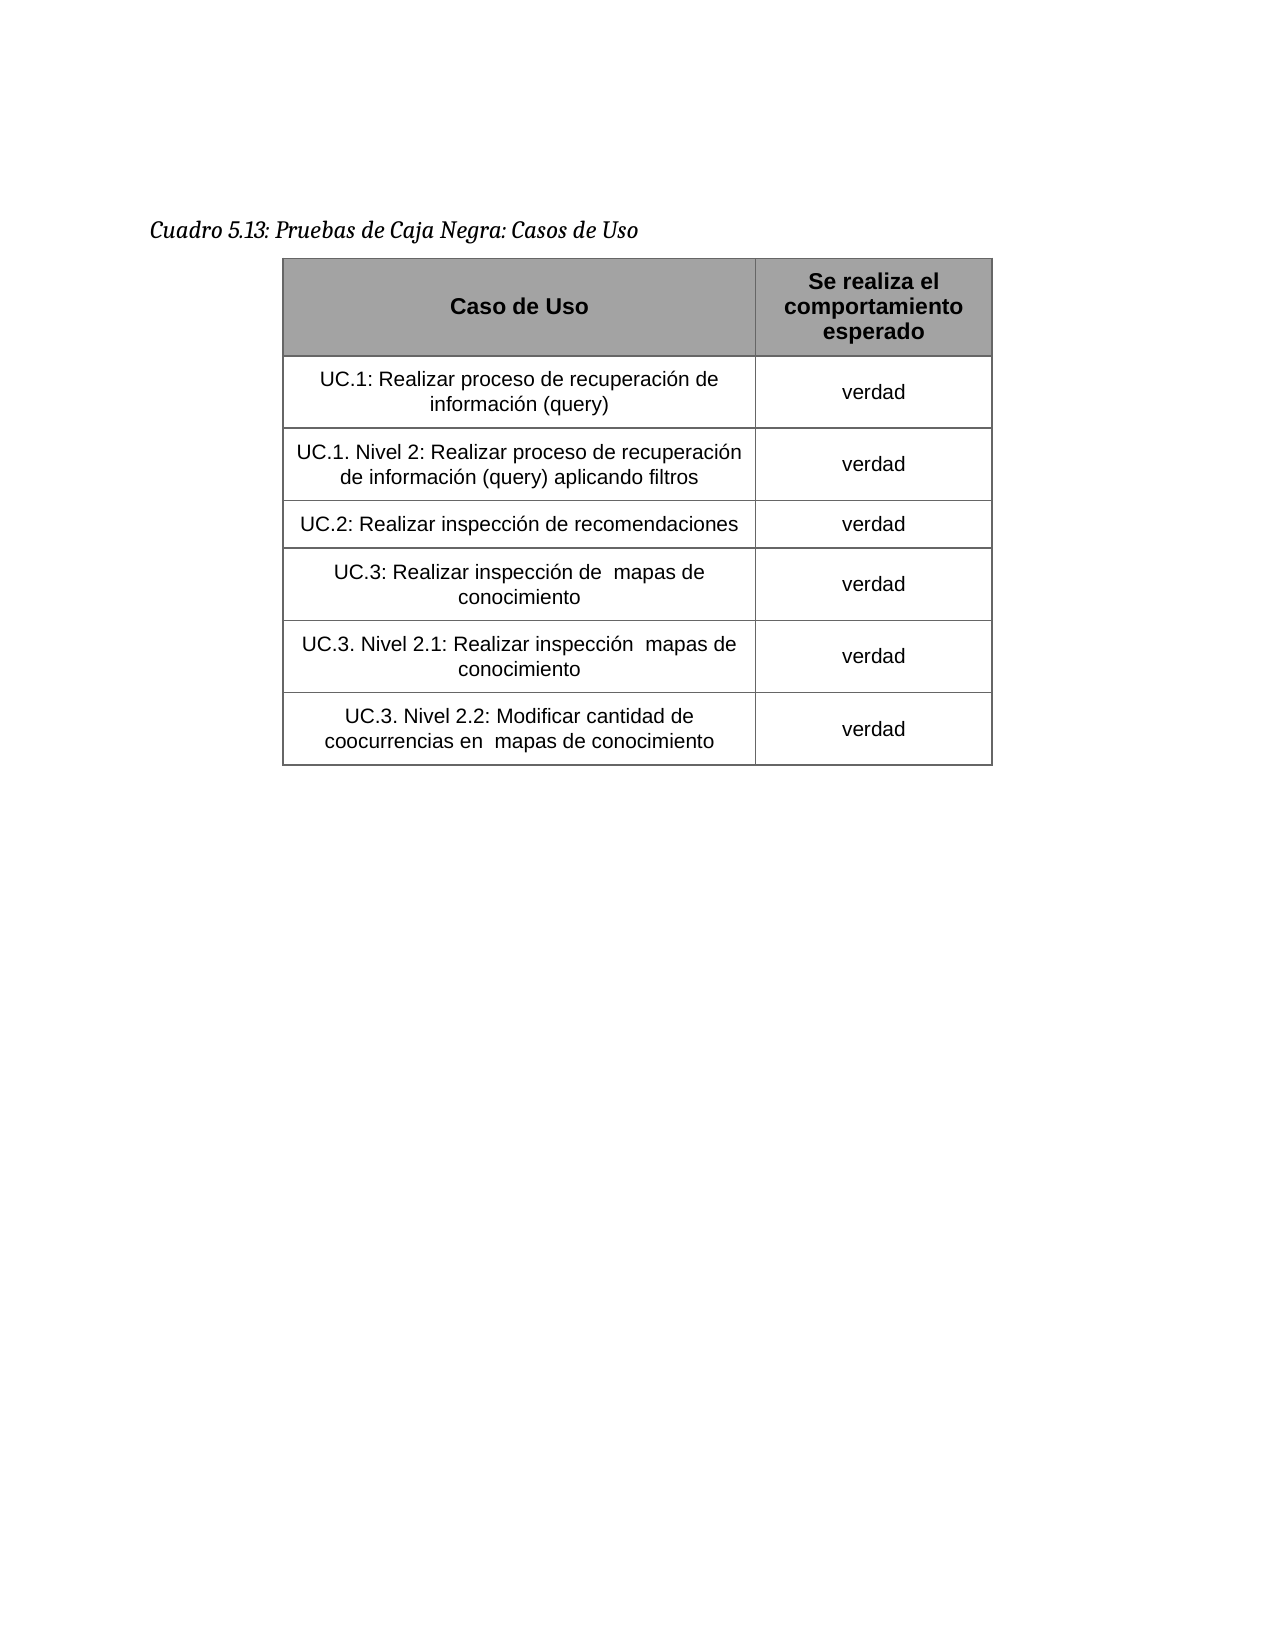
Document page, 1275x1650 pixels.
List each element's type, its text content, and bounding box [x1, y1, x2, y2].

table_header Se realiza el comportamiento esperado [756, 259, 991, 355]
table_header Caso de Uso [284, 259, 755, 355]
table_cell UC.2: Realizar inspección de recomendaciones [284, 501, 755, 547]
table_cell UC.3. Nivel 2.1: Realizar inspección mapas de conocimiento [284, 621, 755, 692]
table_cell UC.3: Realizar inspección de mapas de conocimiento [284, 549, 755, 619]
table_cell UC.1: Realizar proceso de recuperación de información (query) [284, 357, 755, 427]
table_cell UC.3. Nivel 2.2: Modificar cantidad de coocurrencias en mapas de conocimiento [284, 693, 755, 764]
table_cell UC.1. Nivel 2: Realizar proceso de recuperación de información (query) aplicando filtros [284, 429, 755, 500]
table_cell verdad [756, 429, 991, 500]
table_cell verdad [756, 501, 991, 547]
table_cell verdad [756, 693, 991, 764]
table_cell verdad [756, 549, 991, 619]
table_cell verdad [756, 621, 991, 692]
text Cuadro 5.13: Pruebas de Caja Negra: Casos de Uso [150, 216, 1125, 245]
table_cell verdad [756, 357, 991, 427]
